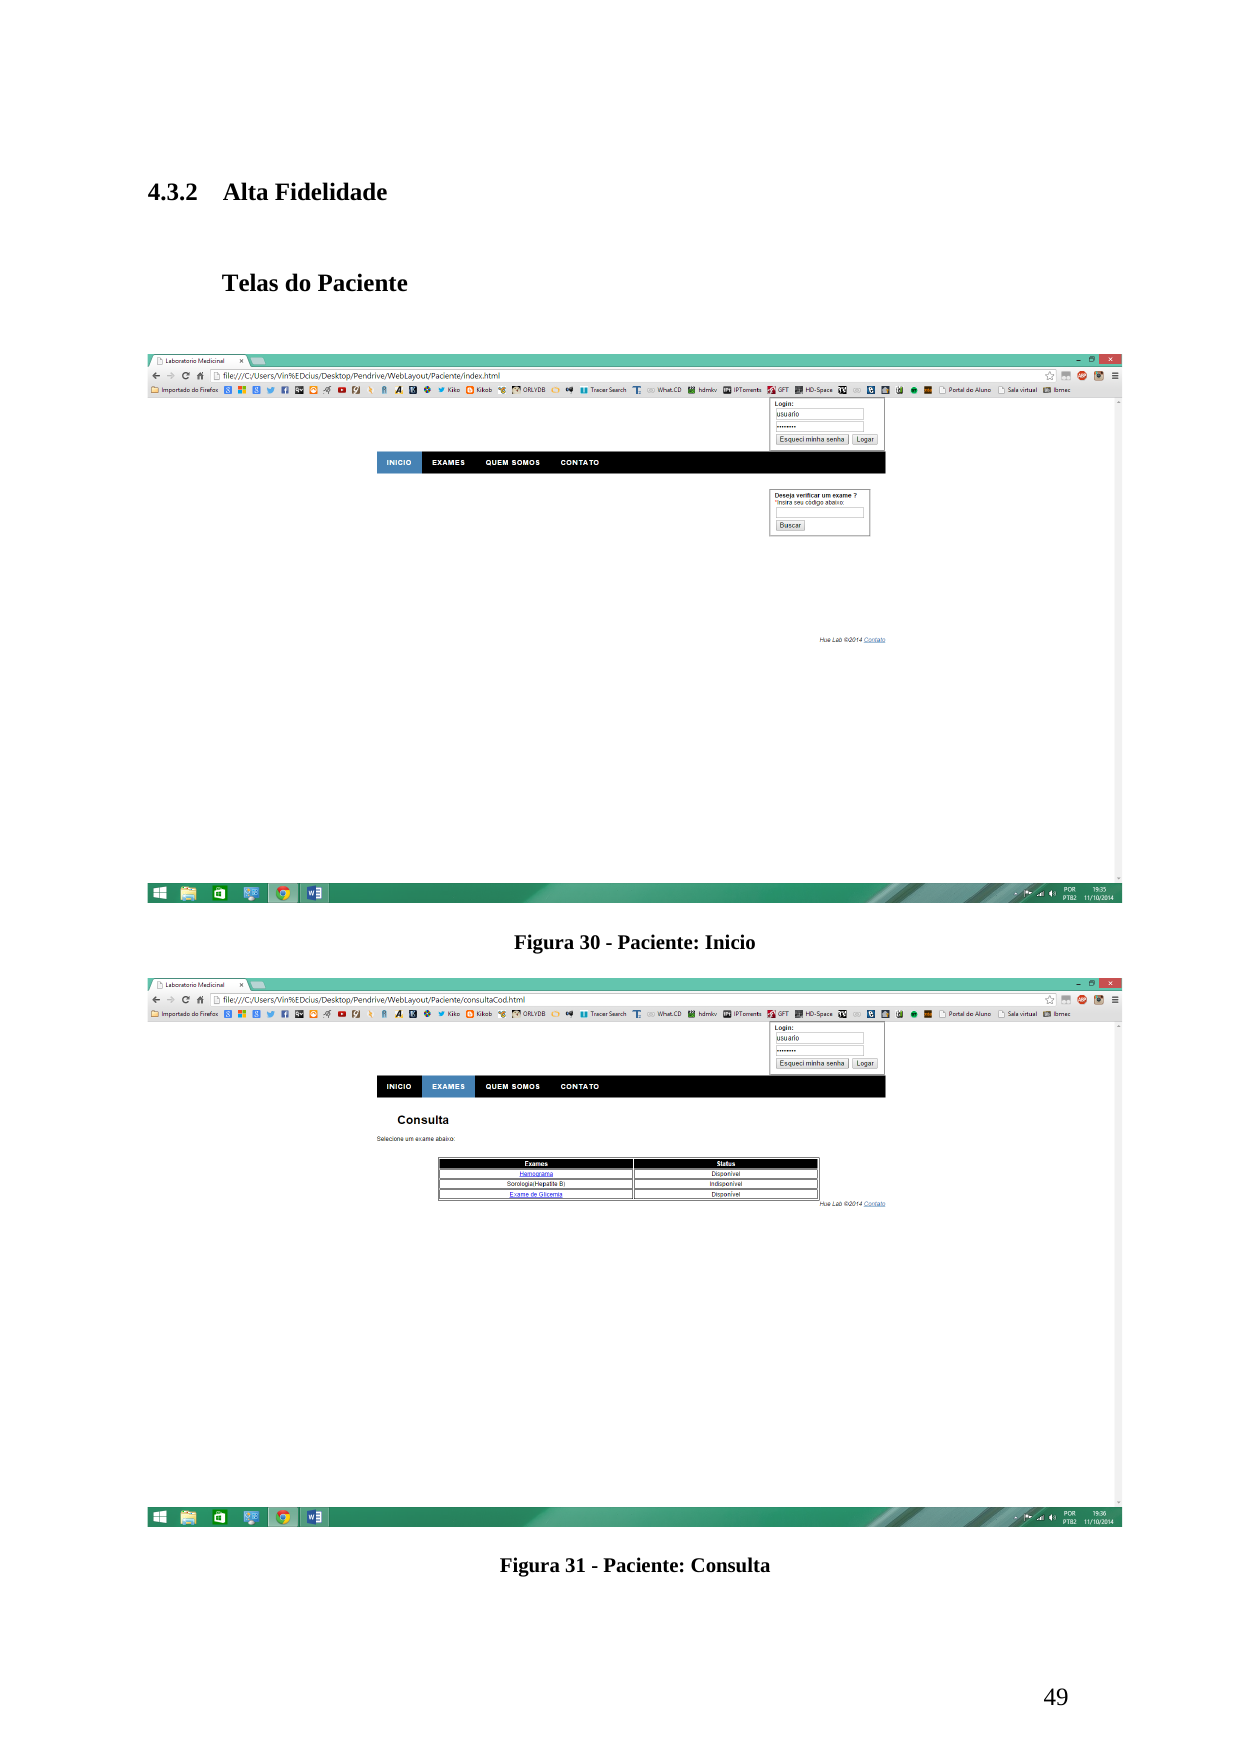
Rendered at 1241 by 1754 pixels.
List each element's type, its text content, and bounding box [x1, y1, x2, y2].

text Telas do Paciente [222, 268, 1122, 297]
subtitle Alta Fidelidade [148, 177, 1122, 206]
picture [147, 978, 1123, 1527]
text Figura 31 - Paciente: Consulta [148, 1553, 1122, 1577]
picture [147, 354, 1123, 903]
text Figura 30 - Paciente: Inicio [148, 930, 1122, 954]
